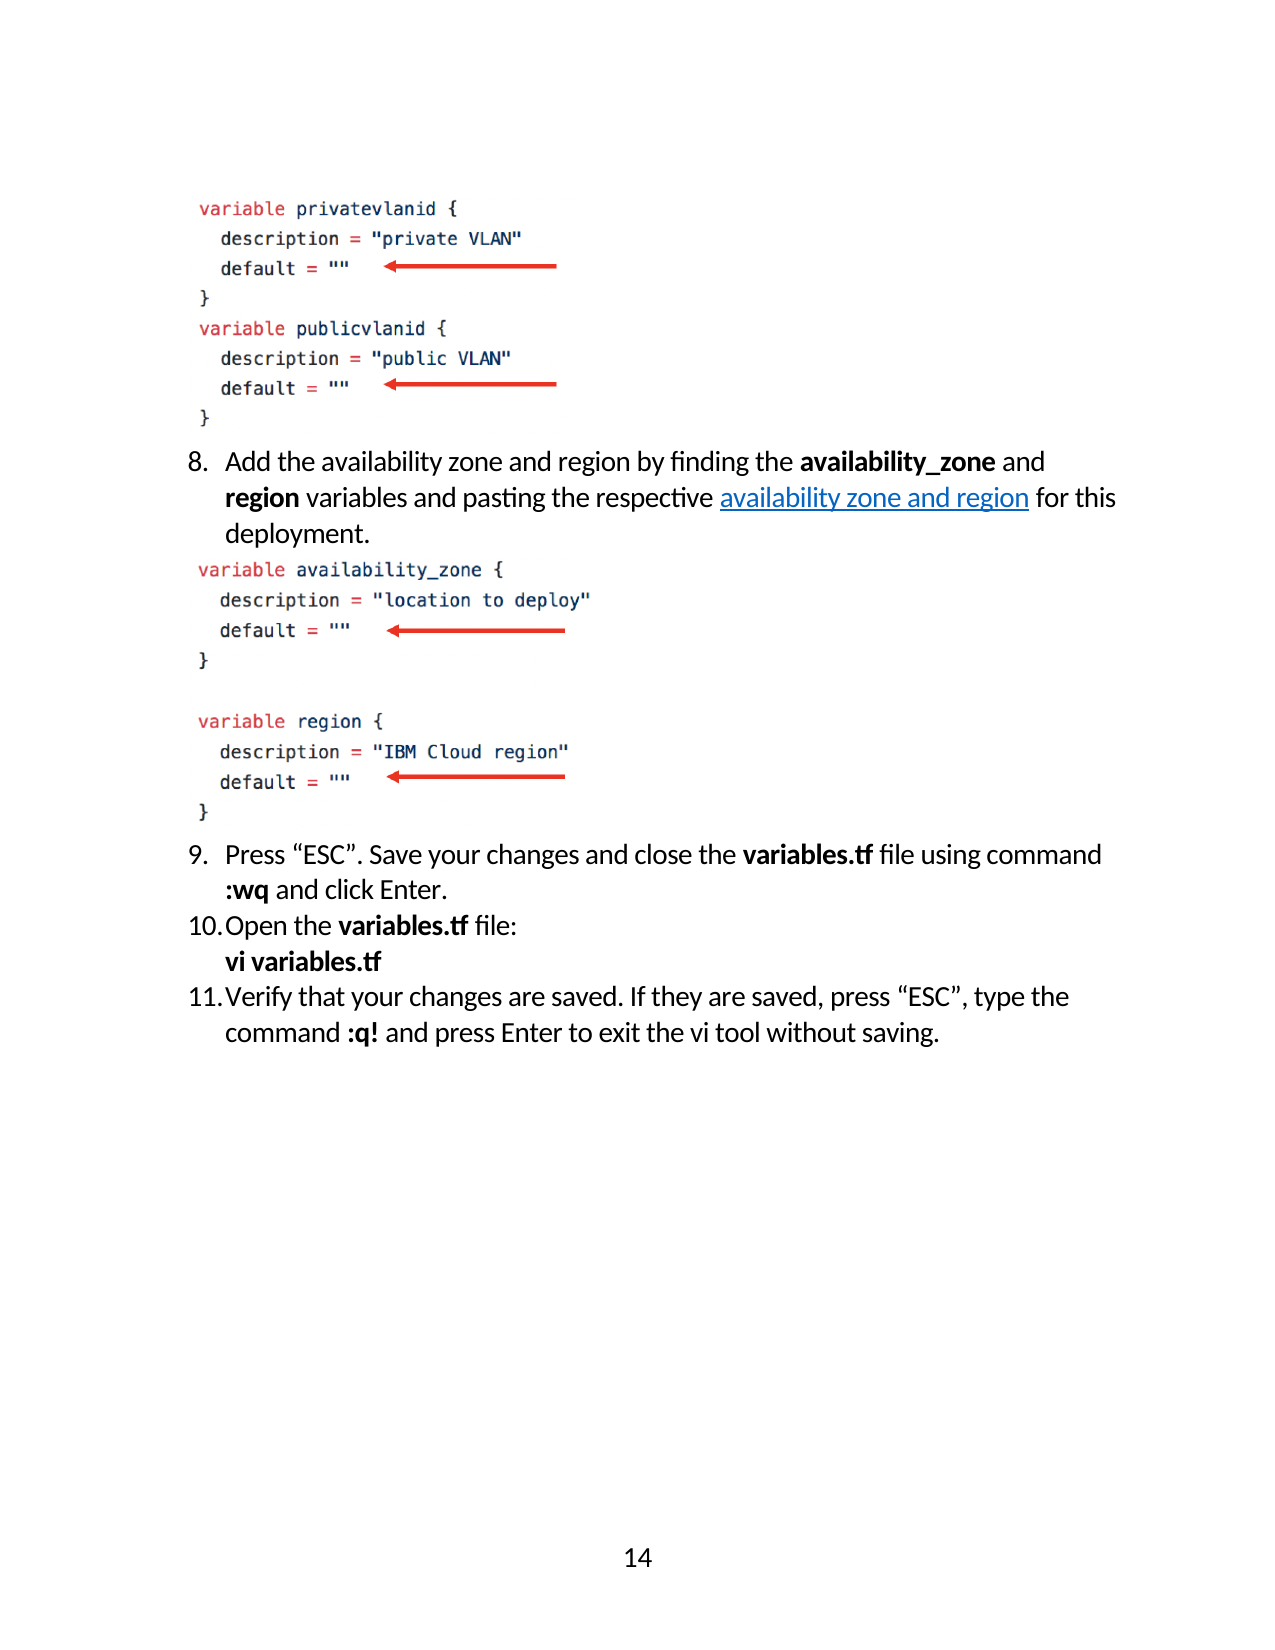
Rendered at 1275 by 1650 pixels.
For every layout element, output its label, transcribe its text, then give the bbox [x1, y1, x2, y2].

list Add the availability zone and region by finding the availability_zone and region variables and pasting the respective availability zone and region for this deployment. [187, 443, 1125, 550]
picture [187, 556, 602, 830]
picture [187, 197, 579, 438]
list Verify that your changes are saved. If they are saved, press “ESC”, type the command :q! and press Enter to exit the vi tool without saving. [187, 978, 1125, 1049]
list Open the variables.tf file: vi variables.tf [187, 907, 1125, 978]
list Press “ESC”. Save your changes and close the variables.tf file using command :wq and click Enter. [187, 836, 1125, 907]
